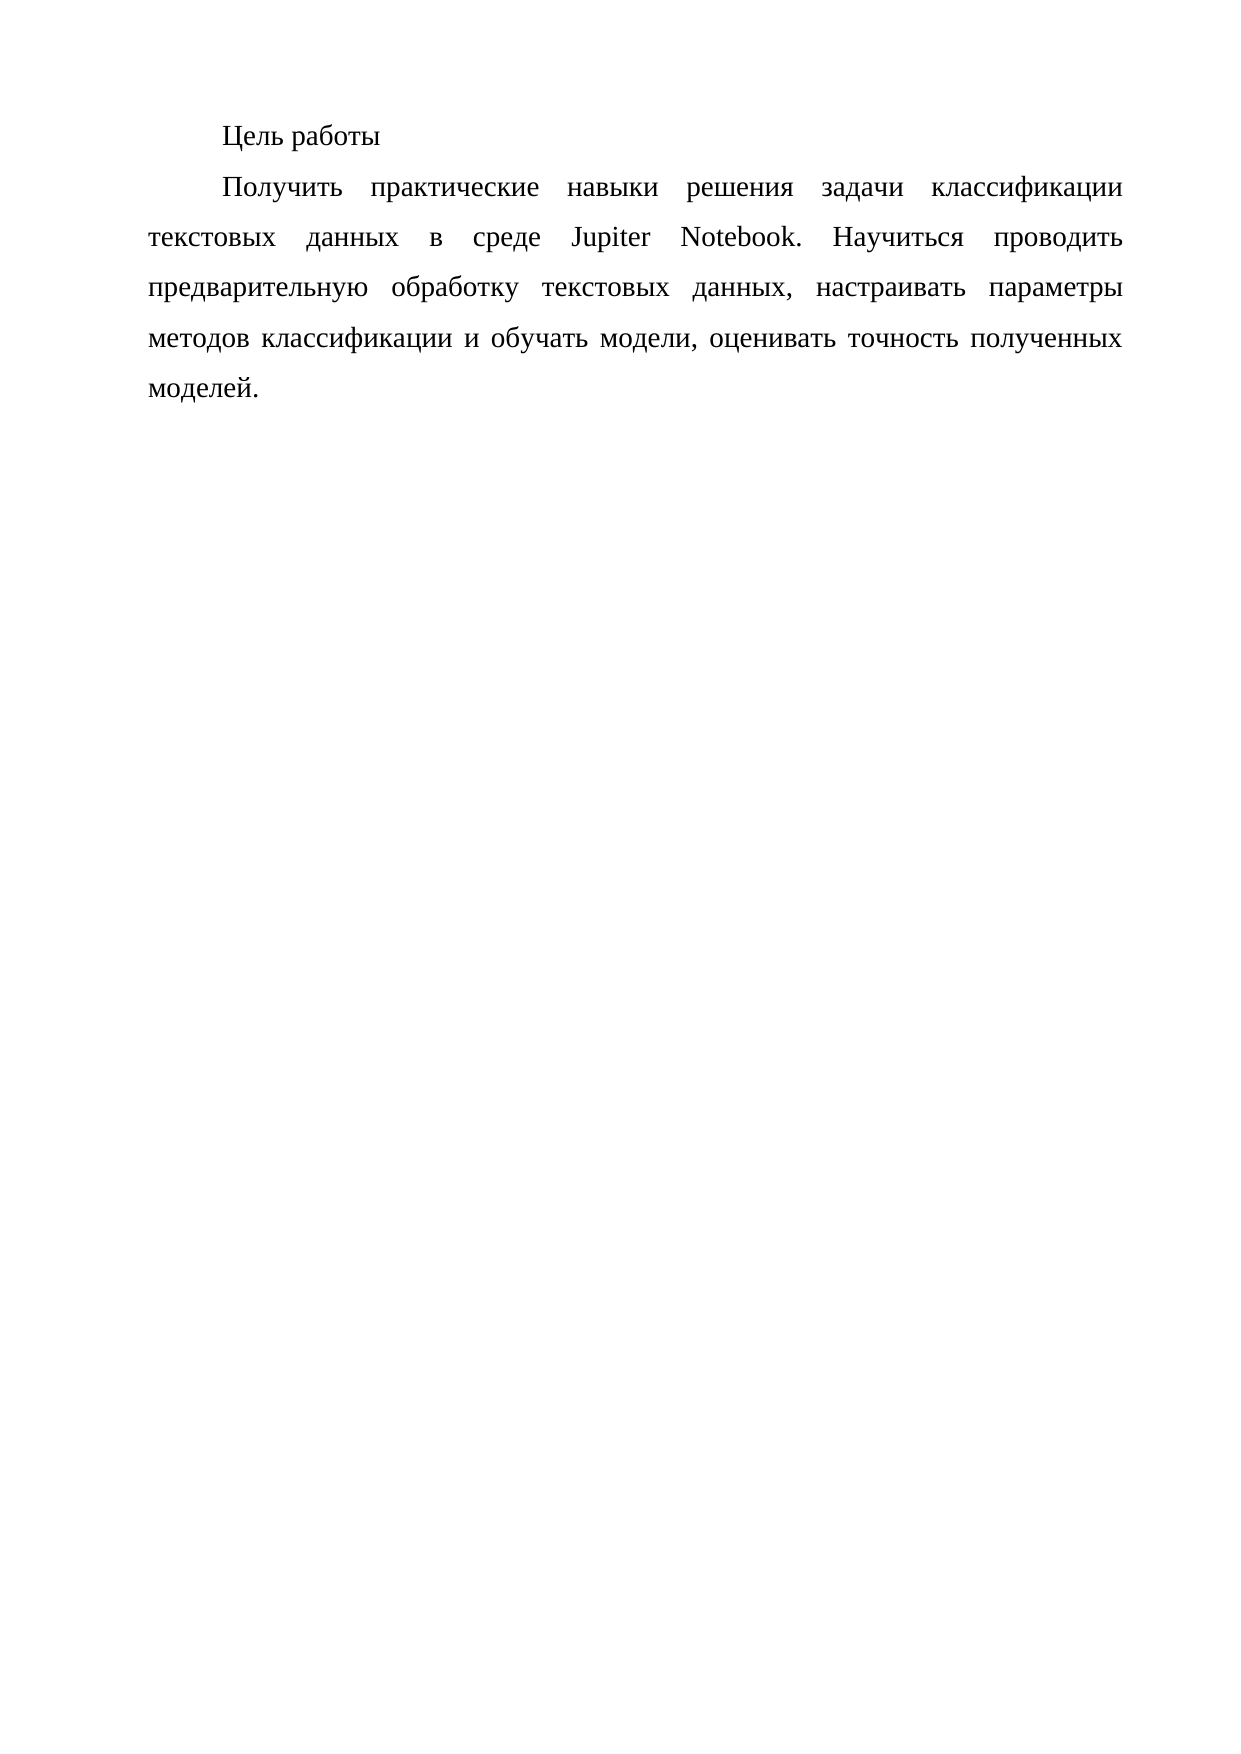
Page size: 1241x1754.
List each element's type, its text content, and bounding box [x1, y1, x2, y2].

text Цель работы [222, 118, 1134, 152]
text Получить практические навыки решения задачи классификации текстовых данных в среде Jupiter Notebook. Научиться проводить предварительную обработку текстовых данных, настраивать параметры методов классификации и обучать модели, оценивать точность полученных моделей. [148, 169, 1123, 403]
